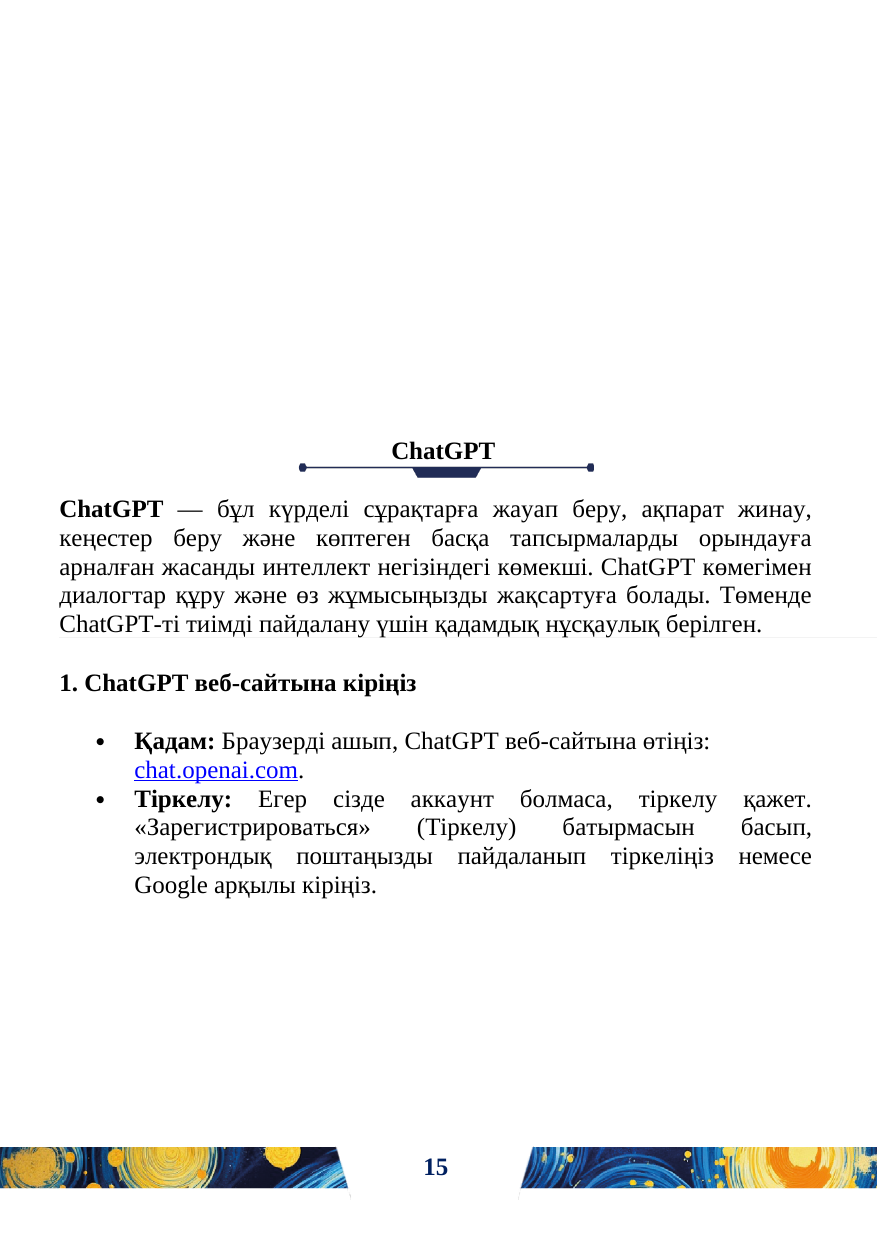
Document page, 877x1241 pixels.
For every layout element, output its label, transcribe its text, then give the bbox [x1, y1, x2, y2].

text ChatGPT [74, 436, 812, 465]
text 1. ChatGPT веб-сайтына кіріңіз [59, 668, 812, 697]
text ChatGPT — бұл күрделі сұрақтарға жауап беру, ақпарат жинау, кеңестер беру және көптеген басқа тапсырмаларды орындауға арналған жасанды интеллект негізіндегі көмекші. ChatGPT көмегімен диалогтар құру және өз жұмысыңызды жақсартуға болады. Төменде ChatGPT-ті тиімді пайдалану үшін қадамдық нұсқаулық берілген. [59, 494, 812, 637]
list Тіркелу: Егер сізде аккаунт болмаса, тіркелу қажет. «Зарегистрироваться» (Тіркелу) батырмасын басып, электрондық поштаңызды пайдаланып тіркеліңіз немесе Google арқылы кіріңіз. [97, 784, 812, 899]
picture [0, 1146, 877, 1200]
picture [298, 463, 594, 478]
list Қадам: Браузерді ашып, ChatGPT веб-сайтына өтіңіз: chat.openai.com. [97, 726, 812, 784]
